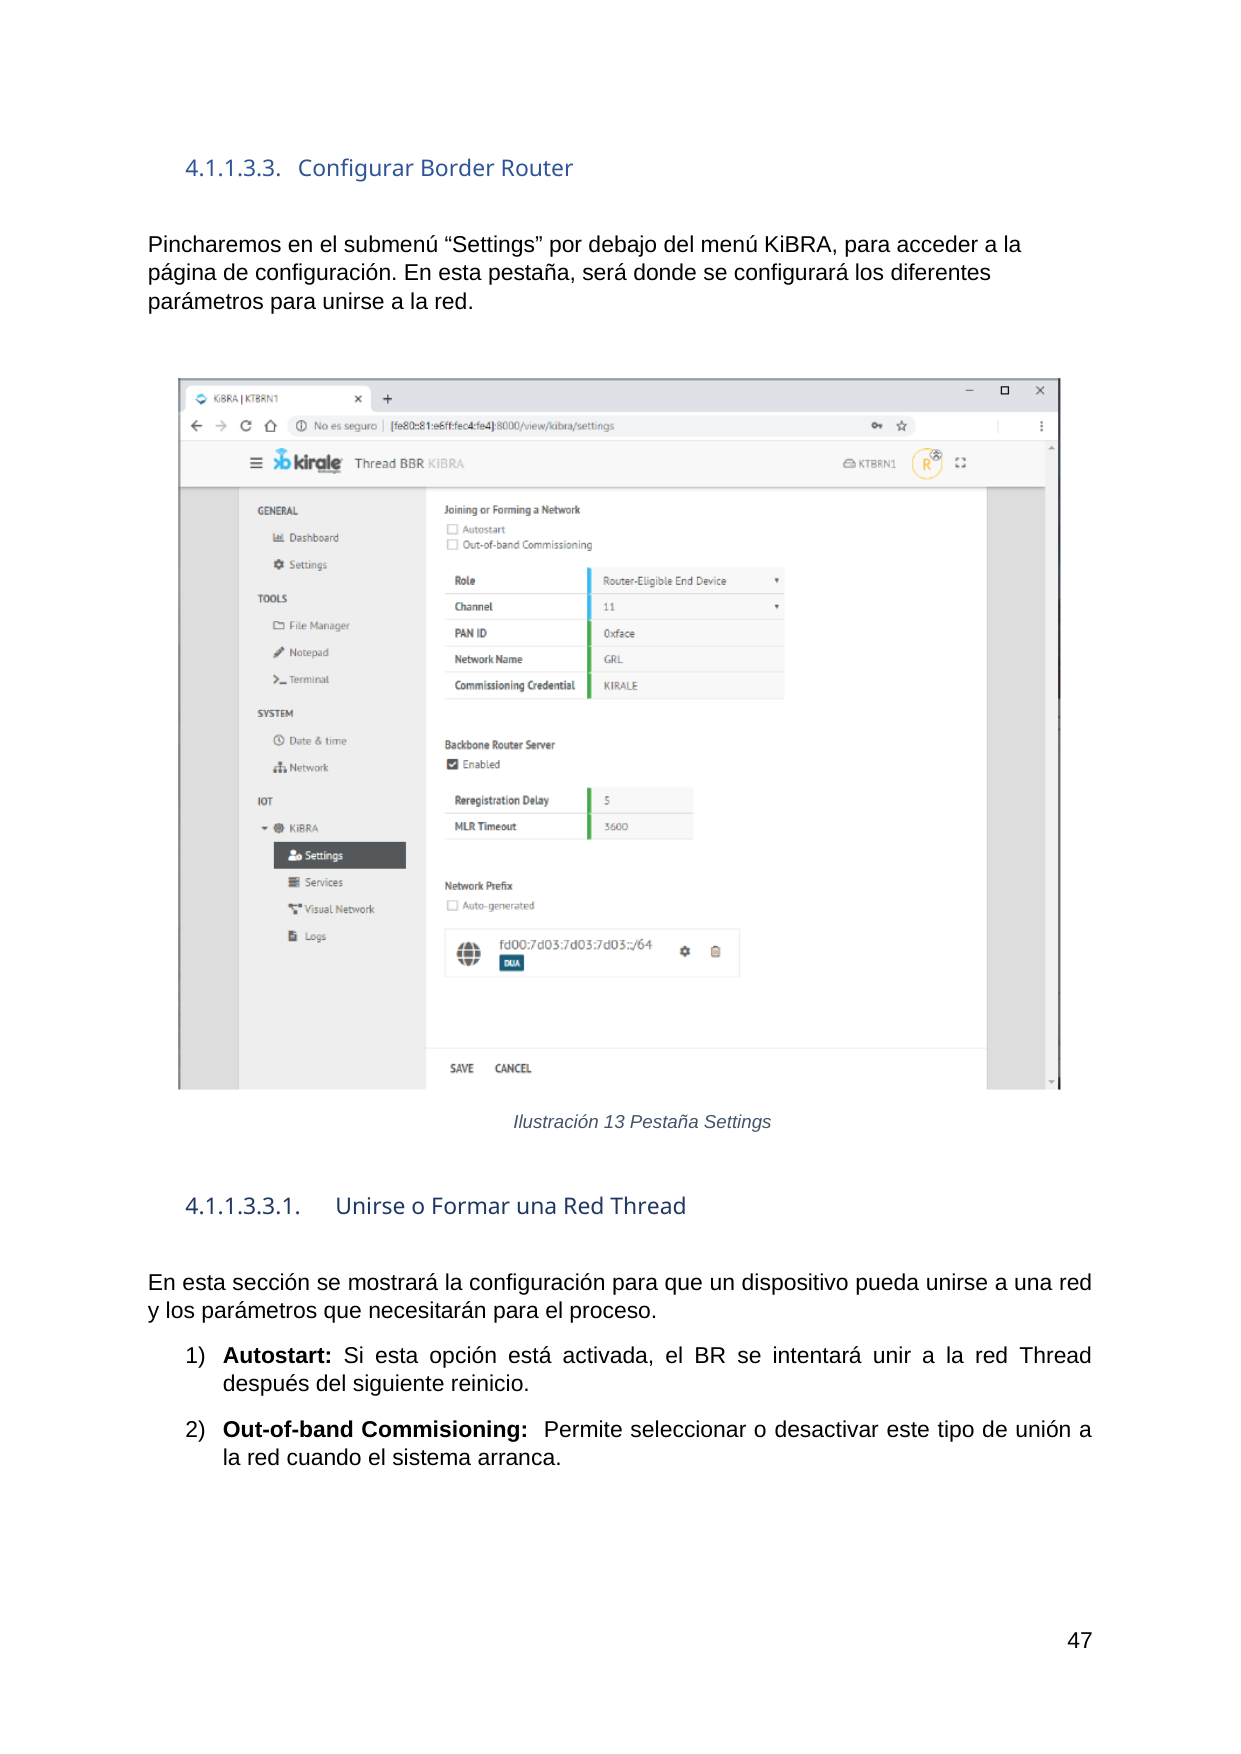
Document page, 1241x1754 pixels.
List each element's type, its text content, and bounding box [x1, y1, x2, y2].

text Ilustración 13 Pestaña Settings [194, 1111, 1092, 1132]
text En esta sección se mostrará la configuración para que un dispositivo pueda unirse a una red y los parámetros que necesitarán para el proceso. [148, 1268, 1092, 1323]
subtitle Unirse o Formar una Red Thread [185, 1189, 1092, 1221]
list Out-of-band Commisioning: Permite seleccionar o desactivar este tipo de unión a la red cuando el sistema arranca. [185, 1416, 1092, 1470]
list Autostart: Si esta opción está activada, el BR se intentará unir a la red Thread después del siguiente reinicio. [185, 1342, 1092, 1397]
subtitle Configurar Border Router [185, 152, 1092, 183]
text Pincharemos en el submenú “Settings” por debajo del menú KiBRA, para acceder a la página de configuración. En esta pestaña, será donde se configurará los diferentes parámetros para unirse a la red. [148, 231, 1092, 314]
picture [177, 377, 1063, 1092]
